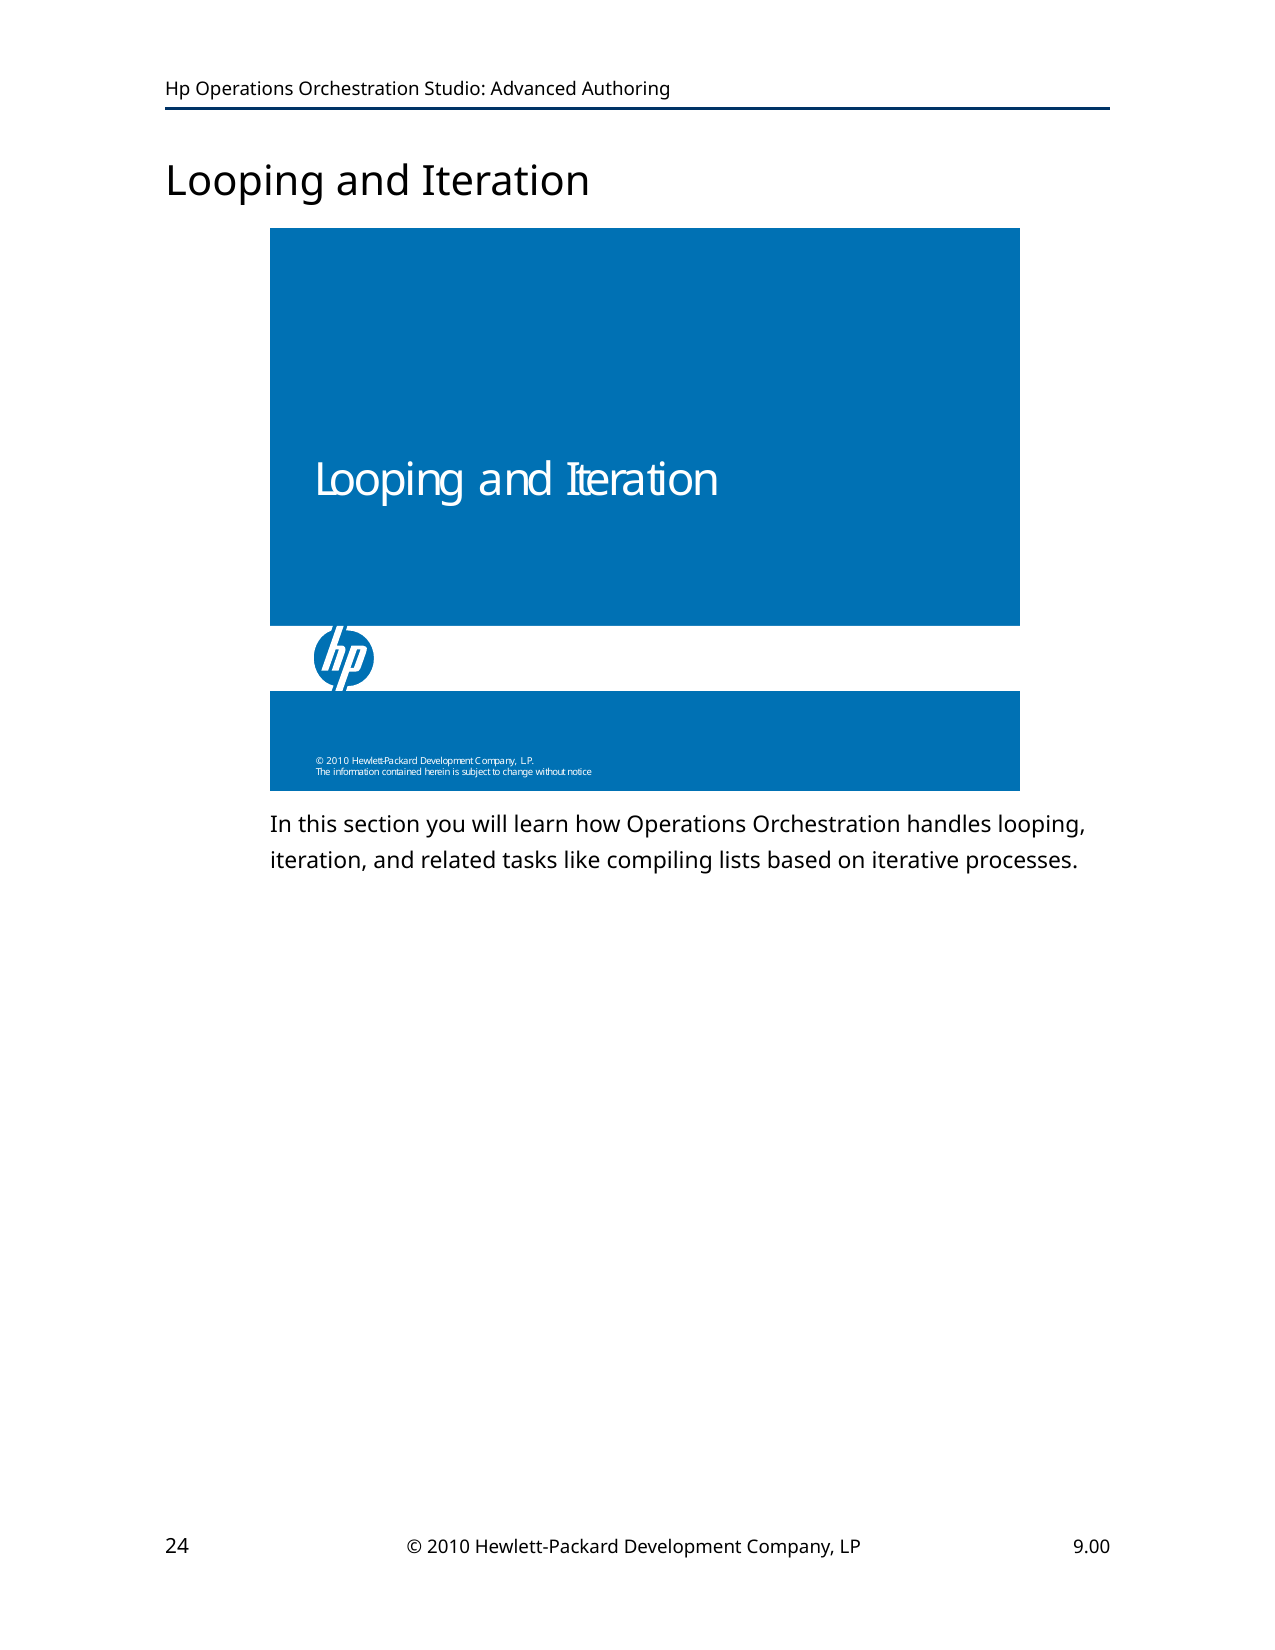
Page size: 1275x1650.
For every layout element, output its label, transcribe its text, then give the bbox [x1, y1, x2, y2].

text In this section you will learn how Operations Orchestration handles looping, iteration, and related tasks like compiling lists based on iterative processes. [270, 808, 1110, 875]
subtitle Looping and Iteration [165, 151, 1110, 207]
